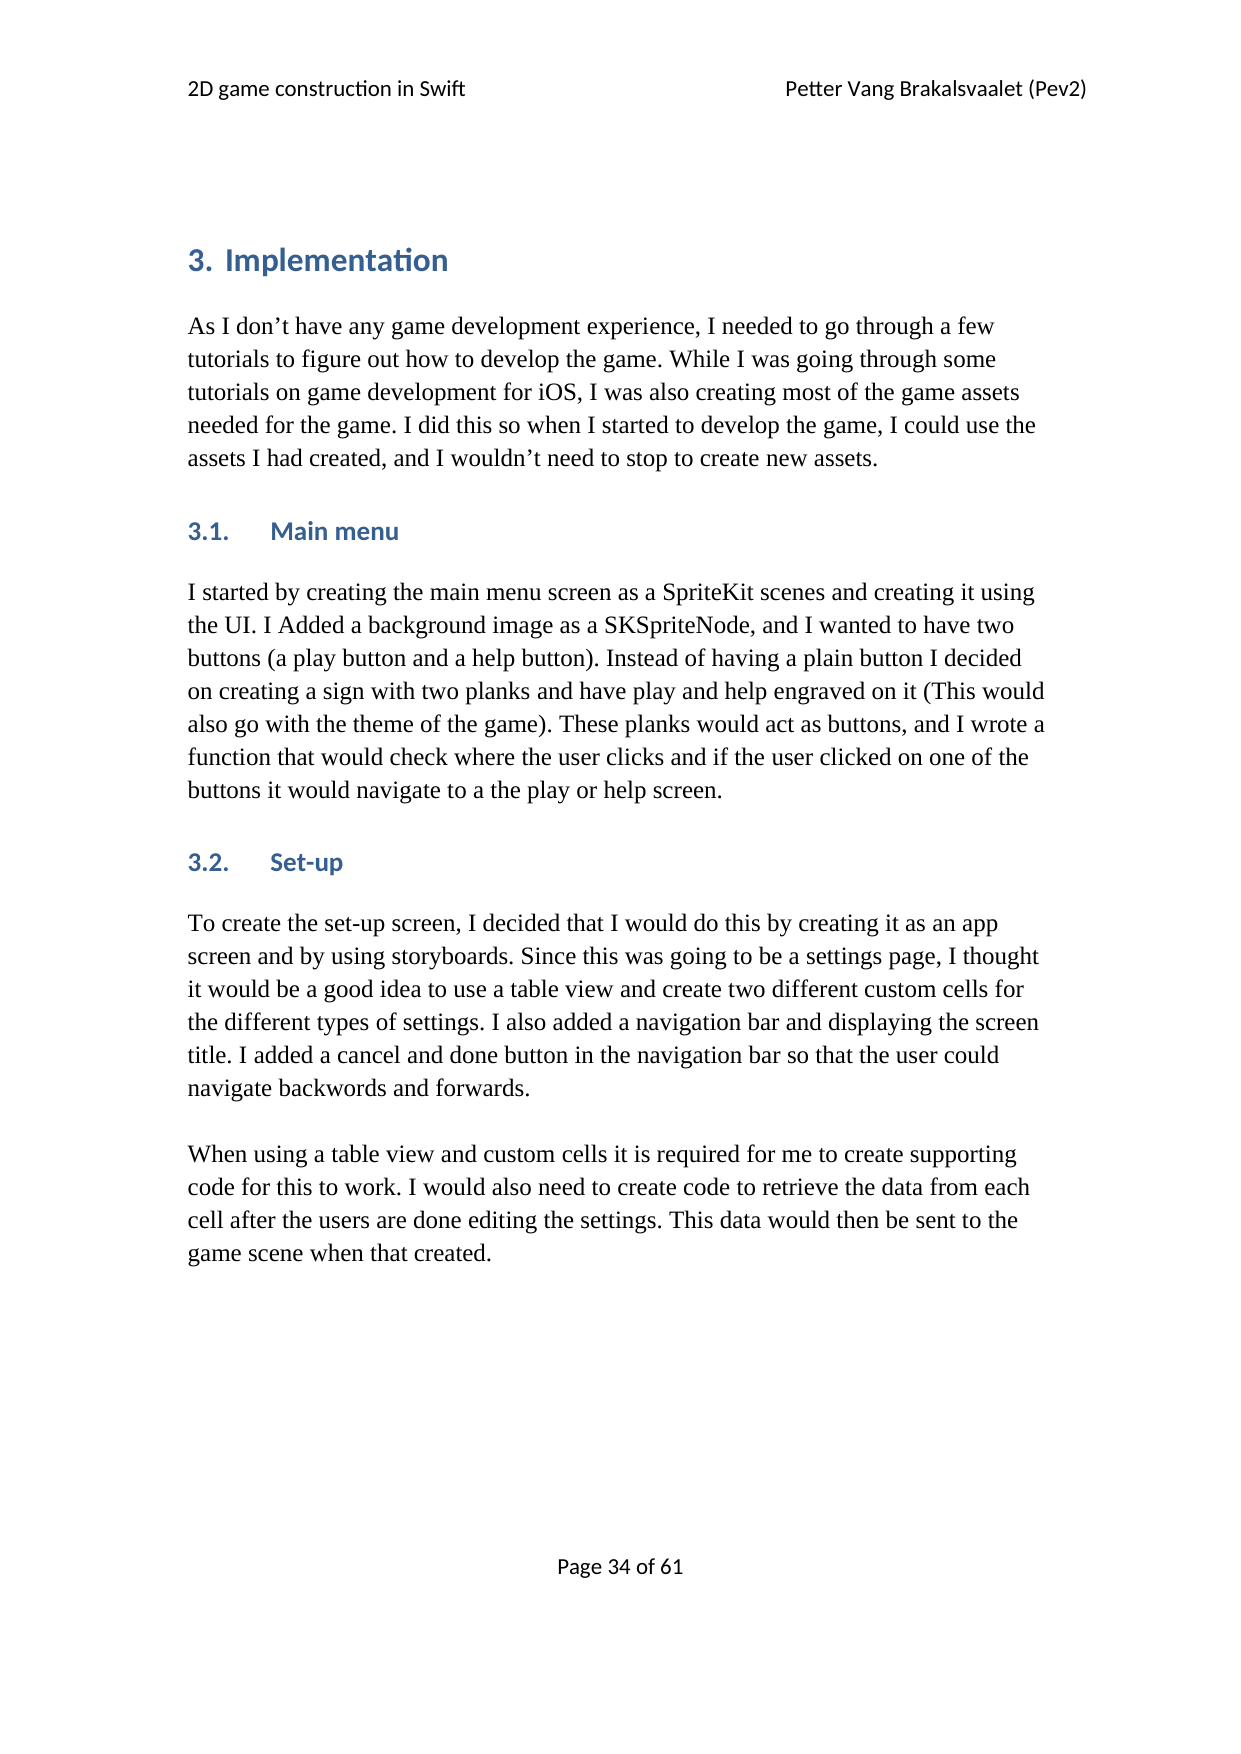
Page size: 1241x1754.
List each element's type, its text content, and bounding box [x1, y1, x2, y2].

subtitle Implementation [187, 239, 1053, 280]
text As I don’t have any game development experience, I needed to go through a few tutorials to figure out how to develop the game. While I was going through some tutorials on game development for iOS, I was also creating most of the game assets needed for the game. I did this so when I started to develop the game, I could use the assets I had created, and I wouldn’t need to stop to create new assets. [187, 311, 1053, 472]
text To create the set-up screen, I decided that I would do this by creating it as an app screen and by using storyboards. Since this was going to be a settings page, I thought it would be a good idea to use a table view and create two different custom cells for the different types of settings. I also added a navigation bar and displaying the screen title. I added a cancel and done button in the navigation bar so that the user could navigate backwords and forwards. [187, 908, 1053, 1102]
text I started by creating the main menu screen as a SpriteKit scenes and creating it using the UI. I Added a background image as a SKSpriteNode, and I wanted to have two buttons (a play button and a help button). Instead of having a plain button I decided on creating a sign with two planks and have play and help engraved on it (This would also go with the theme of the game). These planks would act as buttons, and I wrote a function that would check where the user clicks and if the user clicked on one of the buttons it would navigate to a the play or help screen. [187, 577, 1053, 804]
subtitle Main menu [187, 514, 1053, 547]
text When using a table view and custom cells it is required for me to create supporting code for this to work. I would also need to create code to retrieve the data from each cell after the users are done editing the settings. This data would then be sent to the game scene when that created. [187, 1139, 1053, 1267]
subtitle Set-up [187, 845, 1053, 878]
